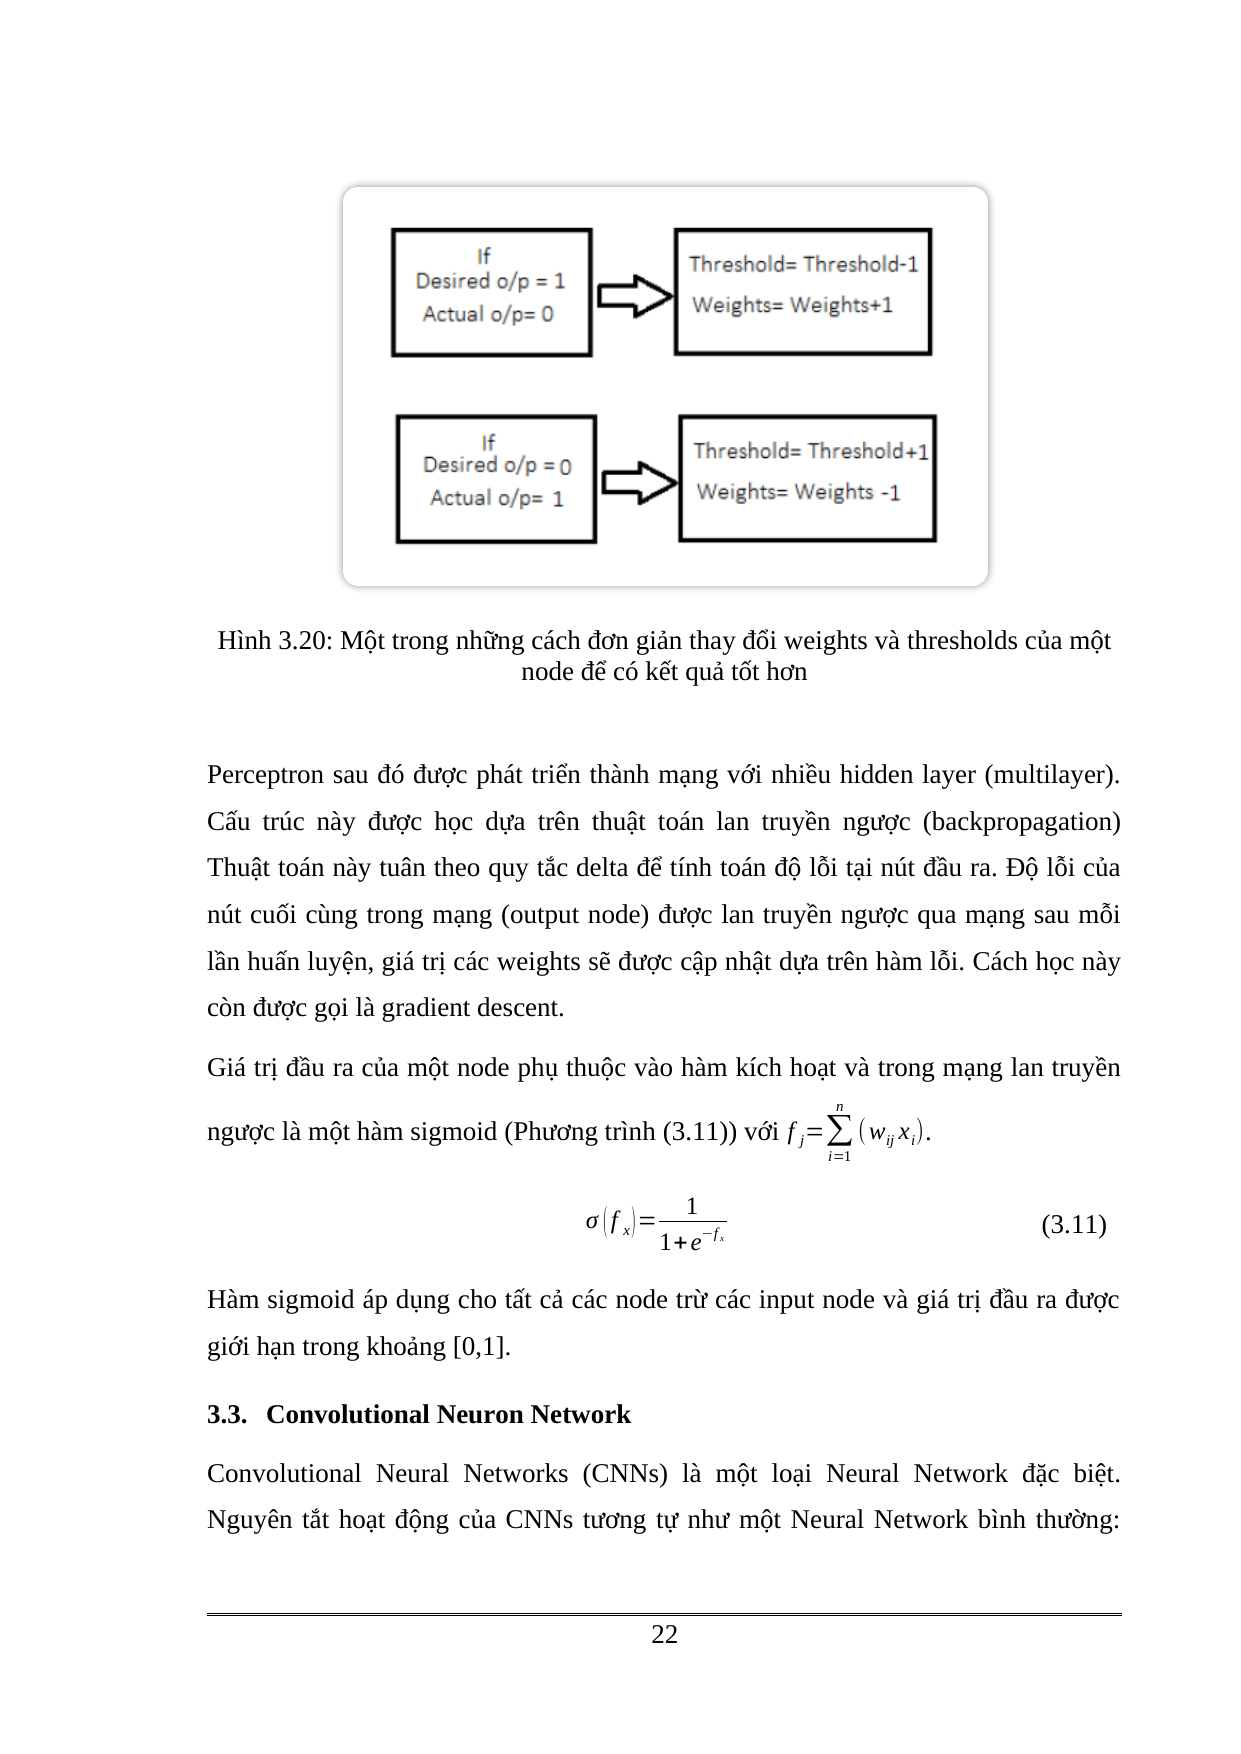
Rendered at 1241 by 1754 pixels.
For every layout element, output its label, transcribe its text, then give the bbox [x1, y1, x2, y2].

text Hình 3.5: Một trong những cách đơn giản thay đổi weights và thresholds của một node để có kết quả tốt hơn [207, 624, 1122, 686]
subtitle Convolutional Neuron Network [207, 1398, 1122, 1429]
text Hàm sigmoid áp dụng cho tất cả các node trừ các input node và giá trị đầu ra được giới hạn trong khoảng [0,1]. [207, 1283, 1122, 1361]
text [207, 1457, 1122, 1535]
picture [374, 218, 957, 555]
text (3.11) [207, 1193, 1122, 1256]
text Perceptron sau đó được phát triển thành mạng với nhiều hidden layer (multilayer). Cấu trúc này được học dựa trên thuật toán lan truyền ngược (backpropagation) Thuật toán này tuân theo quy tắc delta để tính toán độ lỗi tại nút đầu ra. Độ lỗi của nút cuối cùng trong mạng (output node) được lan truyền ngược qua mạng sau mỗi lần huấn luyện, giá trị các weights sẽ được cập nhật dựa trên hàm lỗi. Cách học này còn được gọi là gradient descent. [207, 758, 1122, 1023]
text Giá trị đầu ra của một node phụ thuộc vào hàm kích hoạt và trong mạng lan truyền ngược là một hàm sigmoid (Phương trình (3.11)) với . [207, 1051, 1122, 1164]
